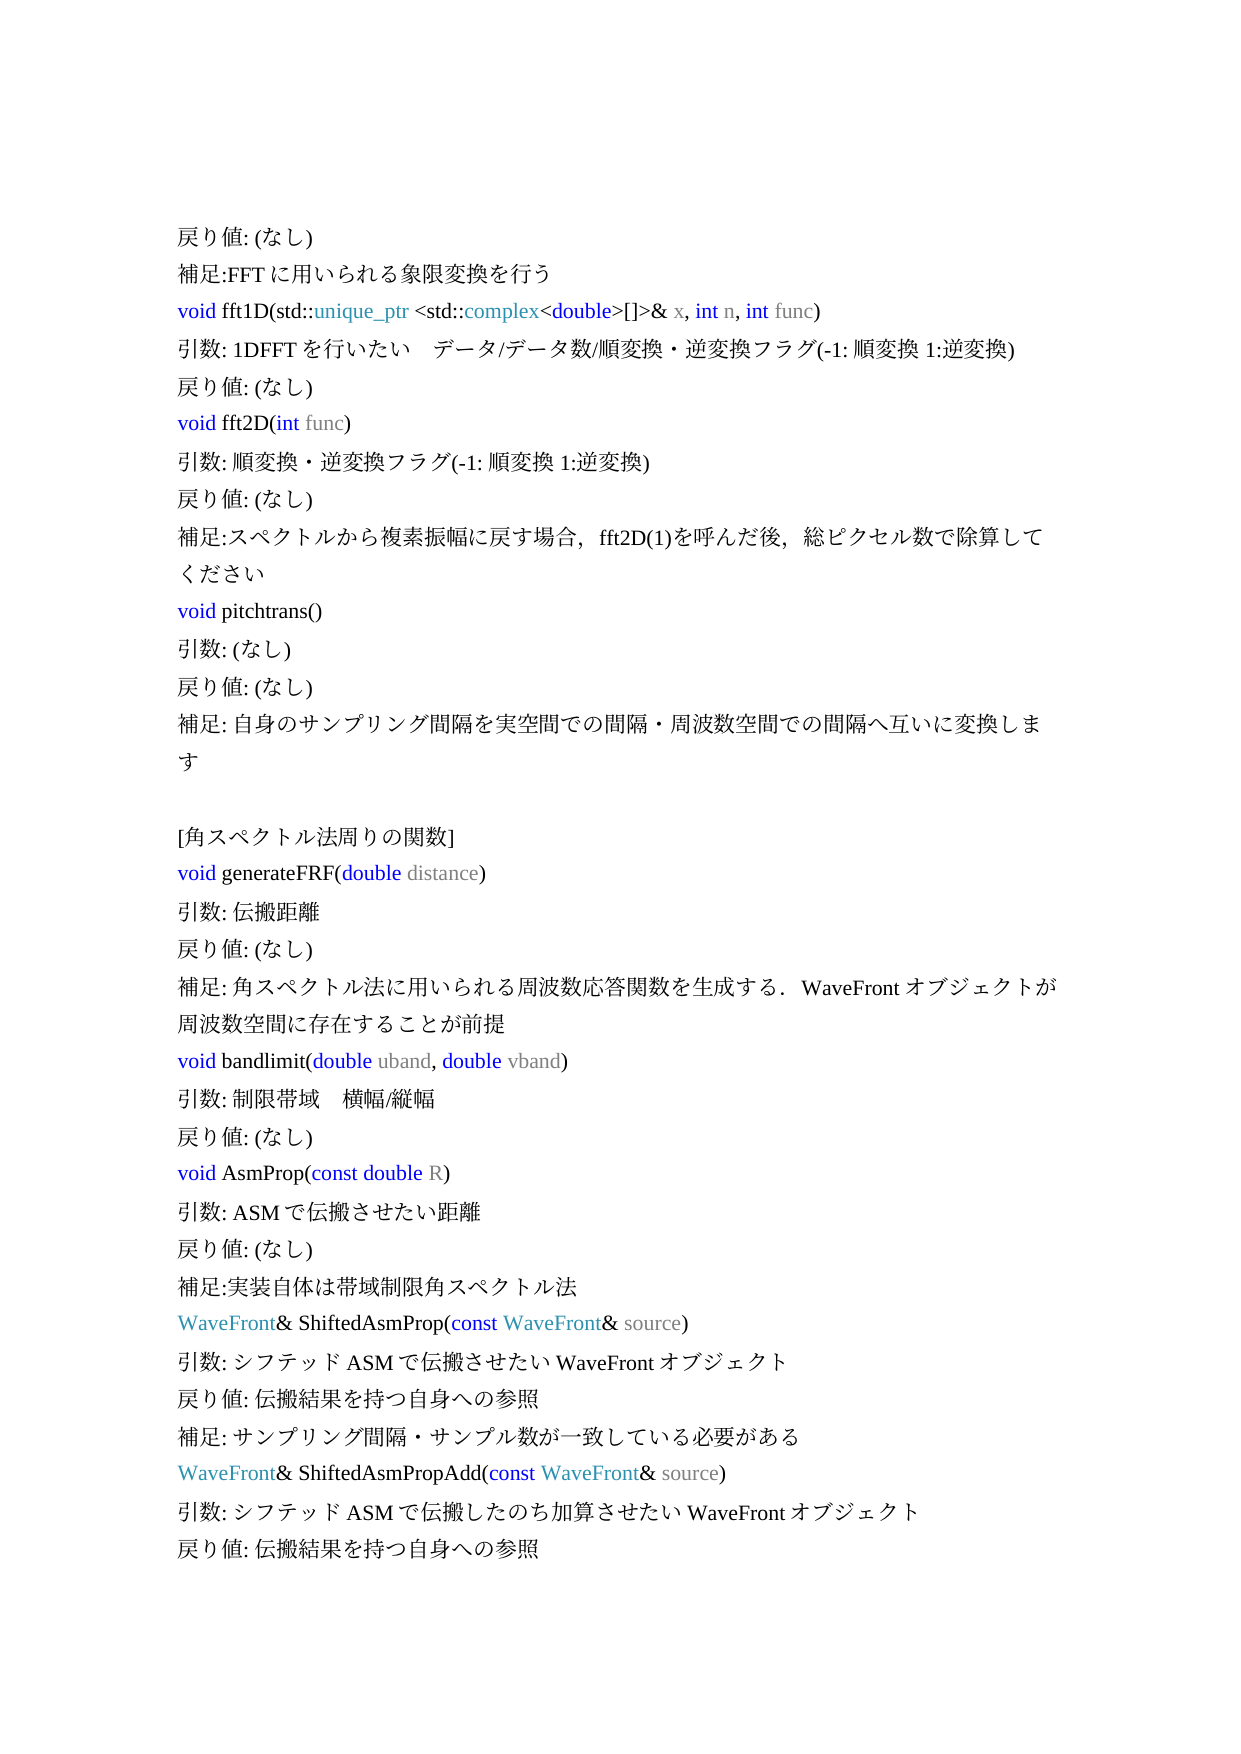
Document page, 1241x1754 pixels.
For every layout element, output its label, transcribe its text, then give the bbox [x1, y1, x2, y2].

text 補足: サンプリング間隔・サンプル数が一致している必要がある [177, 1417, 1063, 1454]
text 引数: 伝搬距離 [177, 892, 1063, 929]
text 引数: (なし) [177, 629, 1063, 667]
text 引数: 制限帯域 横幅/縦幅 [177, 1079, 1063, 1117]
text 戻り値: (なし) [177, 1229, 1063, 1267]
text void AsmProp(const double R) [177, 1154, 1063, 1192]
text 戻り値: (なし) [177, 1117, 1063, 1154]
text 戻り値: 伝搬結果を持つ自身への参照 [177, 1529, 1063, 1567]
text 引数: シフテッドASMで伝搬したのち加算させたいWaveFrontオブジェクト [177, 1492, 1063, 1529]
text 引数: 順変換・逆変換フラグ(-1: 順変換 1:逆変換) [177, 442, 1063, 479]
text void fft1D(std::unique_ptr <std::complex<double>[]>& x, int n, int func) [177, 292, 1063, 329]
text 戻り値: (なし) [177, 479, 1063, 517]
text 補足: 角スペクトル法に用いられる周波数応答関数を生成する．WaveFrontオブジェクトが周波数空間に存在することが前提 [177, 967, 1063, 1042]
text void fft2D(int func) [177, 404, 1063, 442]
text 戻り値: (なし) [177, 367, 1063, 404]
text 補足:実装自体は帯域制限角スペクトル法 [177, 1267, 1063, 1304]
text 補足:FFTに用いられる象限変換を行う [177, 254, 1063, 292]
text 戻り値: (なし) [177, 929, 1063, 967]
text 戻り値: (なし) [177, 667, 1063, 704]
text void bandlimit(double uband, double vband) [177, 1042, 1063, 1079]
text 戻り値: (なし) [177, 217, 1063, 254]
text WaveFront& ShiftedAsmProp(const WaveFront& source) [177, 1304, 1063, 1342]
text 引数: 1DFFTを行いたい データ/データ数/順変換・逆変換フラグ(-1: 順変換 1:逆変換) [177, 329, 1063, 367]
text 補足:スペクトルから複素振幅に戻す場合，fft2D(1)を呼んだ後，総ピクセル数で除算してください [177, 517, 1063, 592]
text void pitchtrans() [177, 592, 1063, 629]
text 戻り値: 伝搬結果を持つ自身への参照 [177, 1379, 1063, 1417]
text WaveFront& ShiftedAsmPropAdd(const WaveFront& source) [177, 1454, 1063, 1492]
text [角スペクトル法周りの関数] [177, 817, 1063, 854]
text 引数: シフテッドASMで伝搬させたいWaveFrontオブジェクト [177, 1342, 1063, 1379]
text 引数: ASMで伝搬させたい距離 [177, 1192, 1063, 1229]
text 補足: 自身のサンプリング間隔を実空間での間隔・周波数空間での間隔へ互いに変換します [177, 704, 1063, 779]
text void generateFRF(double distance) [177, 854, 1063, 892]
